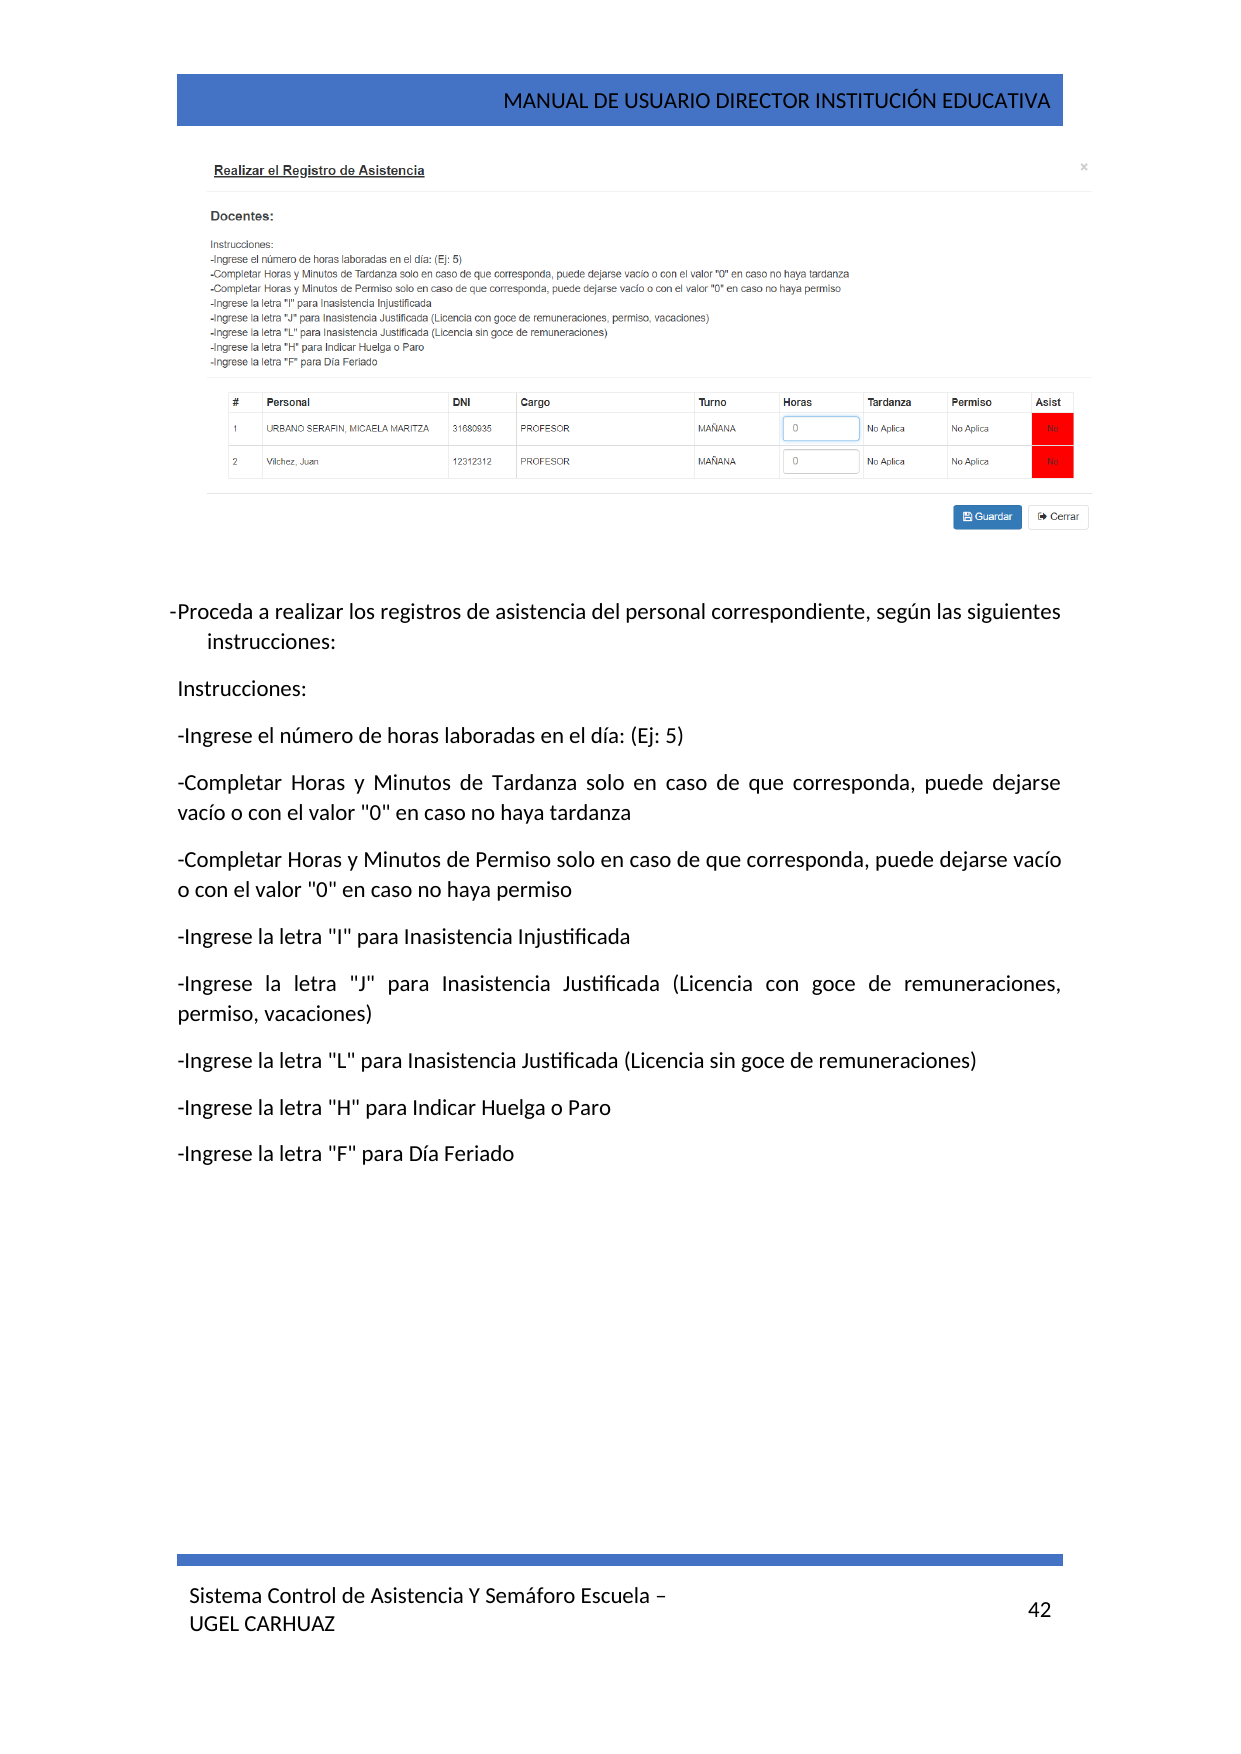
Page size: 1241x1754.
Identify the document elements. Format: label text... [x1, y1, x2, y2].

text -Ingrese el número de horas laboradas en el día: (Ej: 5) [177, 721, 1063, 749]
text -Completar Horas y Minutos de Tardanza solo en caso de que corresponda, puede dejarse vacío o con el valor "0" en caso no haya tardanza [177, 768, 1063, 826]
text -Ingrese la letra "J" para Inasistencia Justificada (Licencia con goce de remuneraciones, permiso, vacaciones) [177, 969, 1063, 1027]
picture [206, 153, 1093, 565]
text -Ingrese la letra "H" para Indicar Huelga o Paro [177, 1093, 1063, 1121]
text -Completar Horas y Minutos de Permiso solo en caso de que corresponda, puede dejarse vacío o con el valor "0" en caso no haya permiso [177, 845, 1063, 903]
text -Ingrese la letra "F" para Día Feriado [177, 1139, 1063, 1167]
list Proceda a realizar los registros de asistencia del personal correspondiente, según las siguientes instrucciones: [169, 597, 1063, 655]
text Instrucciones: [177, 674, 1063, 702]
text -Ingrese la letra "L" para Inasistencia Justificada (Licencia sin goce de remuneraciones) [177, 1046, 1063, 1074]
text -Ingrese la letra "I" para Inasistencia Injustificada [177, 922, 1063, 950]
